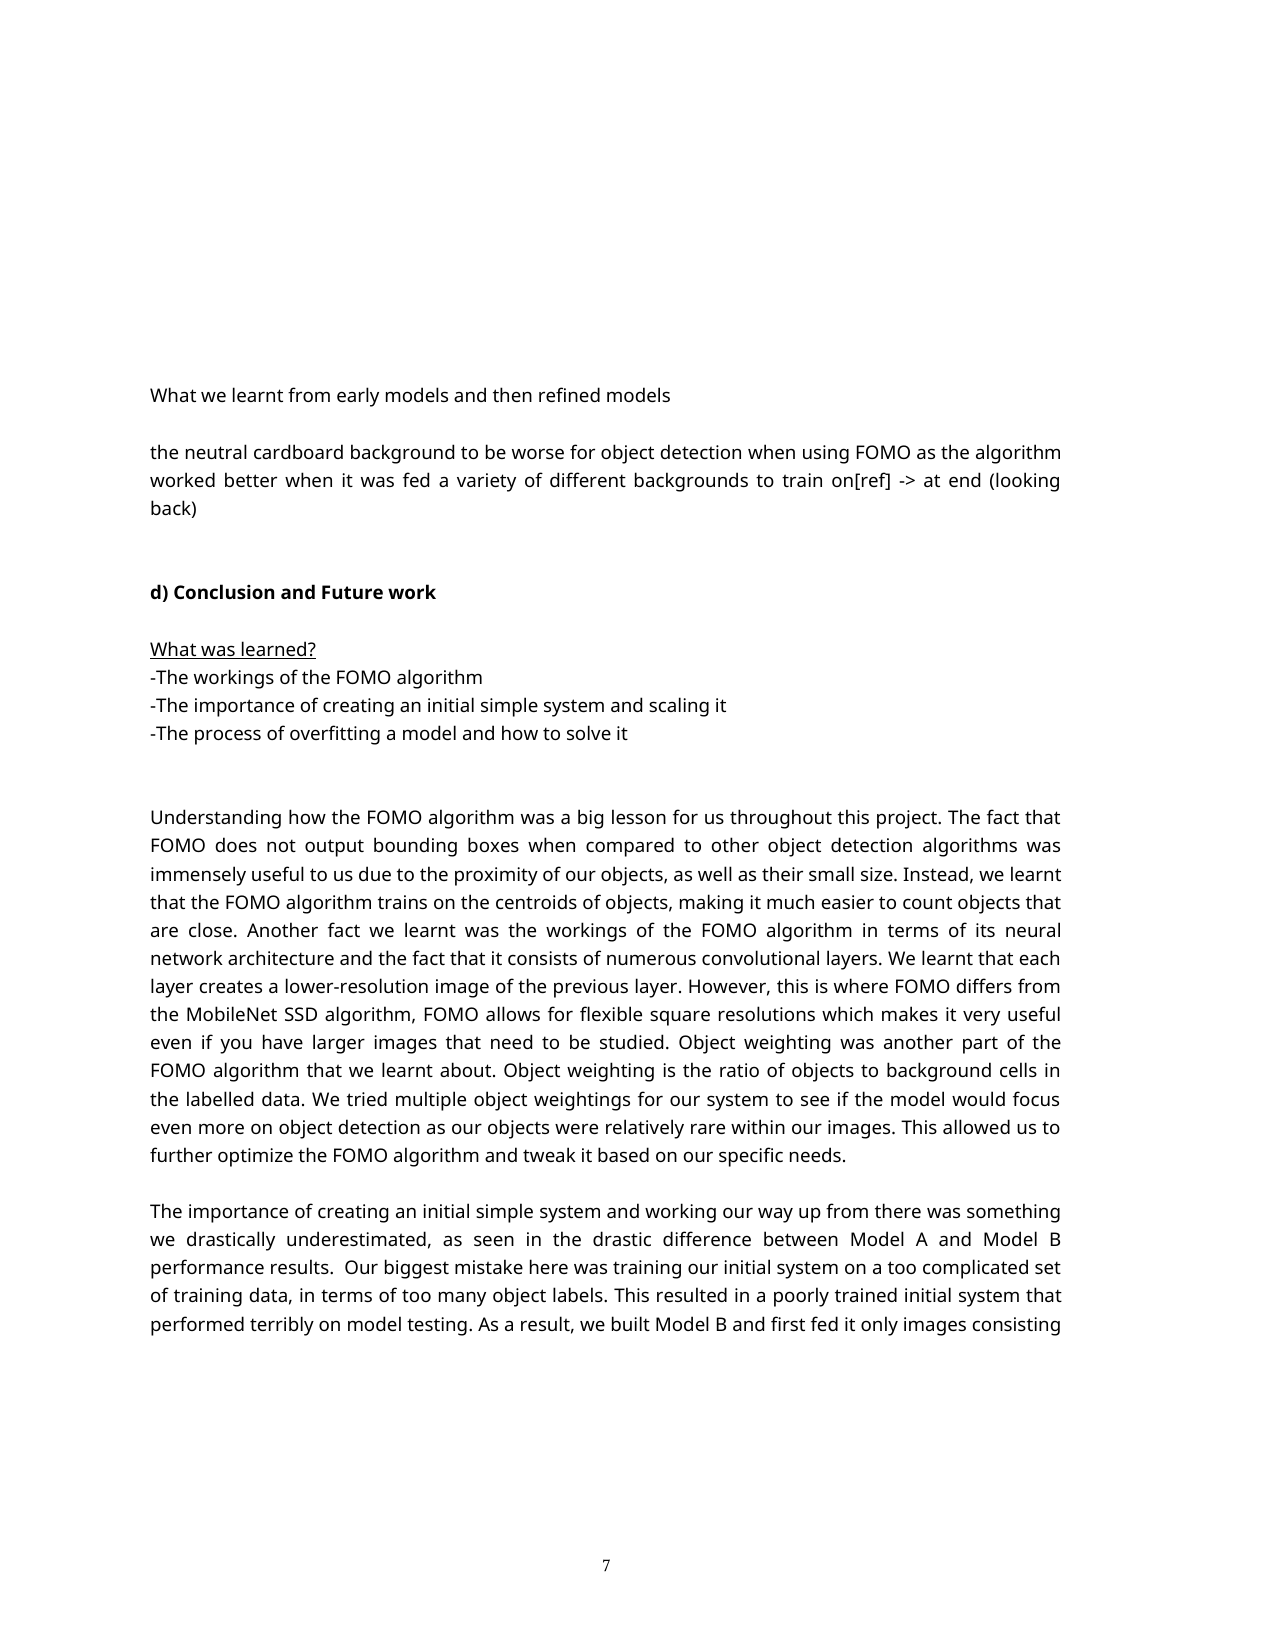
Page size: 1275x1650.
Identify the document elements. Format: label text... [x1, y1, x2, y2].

text What we learnt from early models and then refined models [150, 380, 1062, 408]
text -The importance of creating an initial simple system and scaling it [150, 689, 1062, 718]
text d) Conclusion and Future work [150, 577, 1062, 605]
text Understanding how the FOMO algorithm was a big lesson for us throughout this project. The fact that FOMO does not output bounding boxes when compared to other object detection algorithms was immensely useful to us due to the proximity of our objects, as well as their small size. Instead, we learnt that the FOMO algorithm trains on the centroids of objects, making it much easier to count objects that are close. Another fact we learnt was the workings of the FOMO algorithm in terms of its neural network architecture and the fact that it consists of numerous convolutional layers. We learnt that each layer creates a lower-resolution image of the previous layer. However, this is where FOMO differs from the MobileNet SSD algorithm, FOMO allows for flexible square resolutions which makes it very useful even if you have larger images that need to be studied. Object weighting was another part of the FOMO algorithm that we learnt about. Object weighting is the ratio of objects to background cells in the labelled data. We tried multiple object weightings for our system to see if the model would focus even more on object detection as our objects were relatively rare within our images. This allowed us to further optimize the FOMO algorithm and tweak it based on our specific needs. [150, 802, 1062, 1168]
text What was learned? [150, 633, 1062, 661]
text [150, 1196, 1062, 1336]
text -The process of overfitting a model and how to solve it [150, 718, 1062, 746]
text -The workings of the FOMO algorithm [150, 661, 1062, 689]
text the neutral cardboard background to be worse for object detection when using FOMO as the algorithm worked better when it was fed a variety of different backgrounds to train on[ref] -> at end (looking back) [150, 436, 1062, 521]
